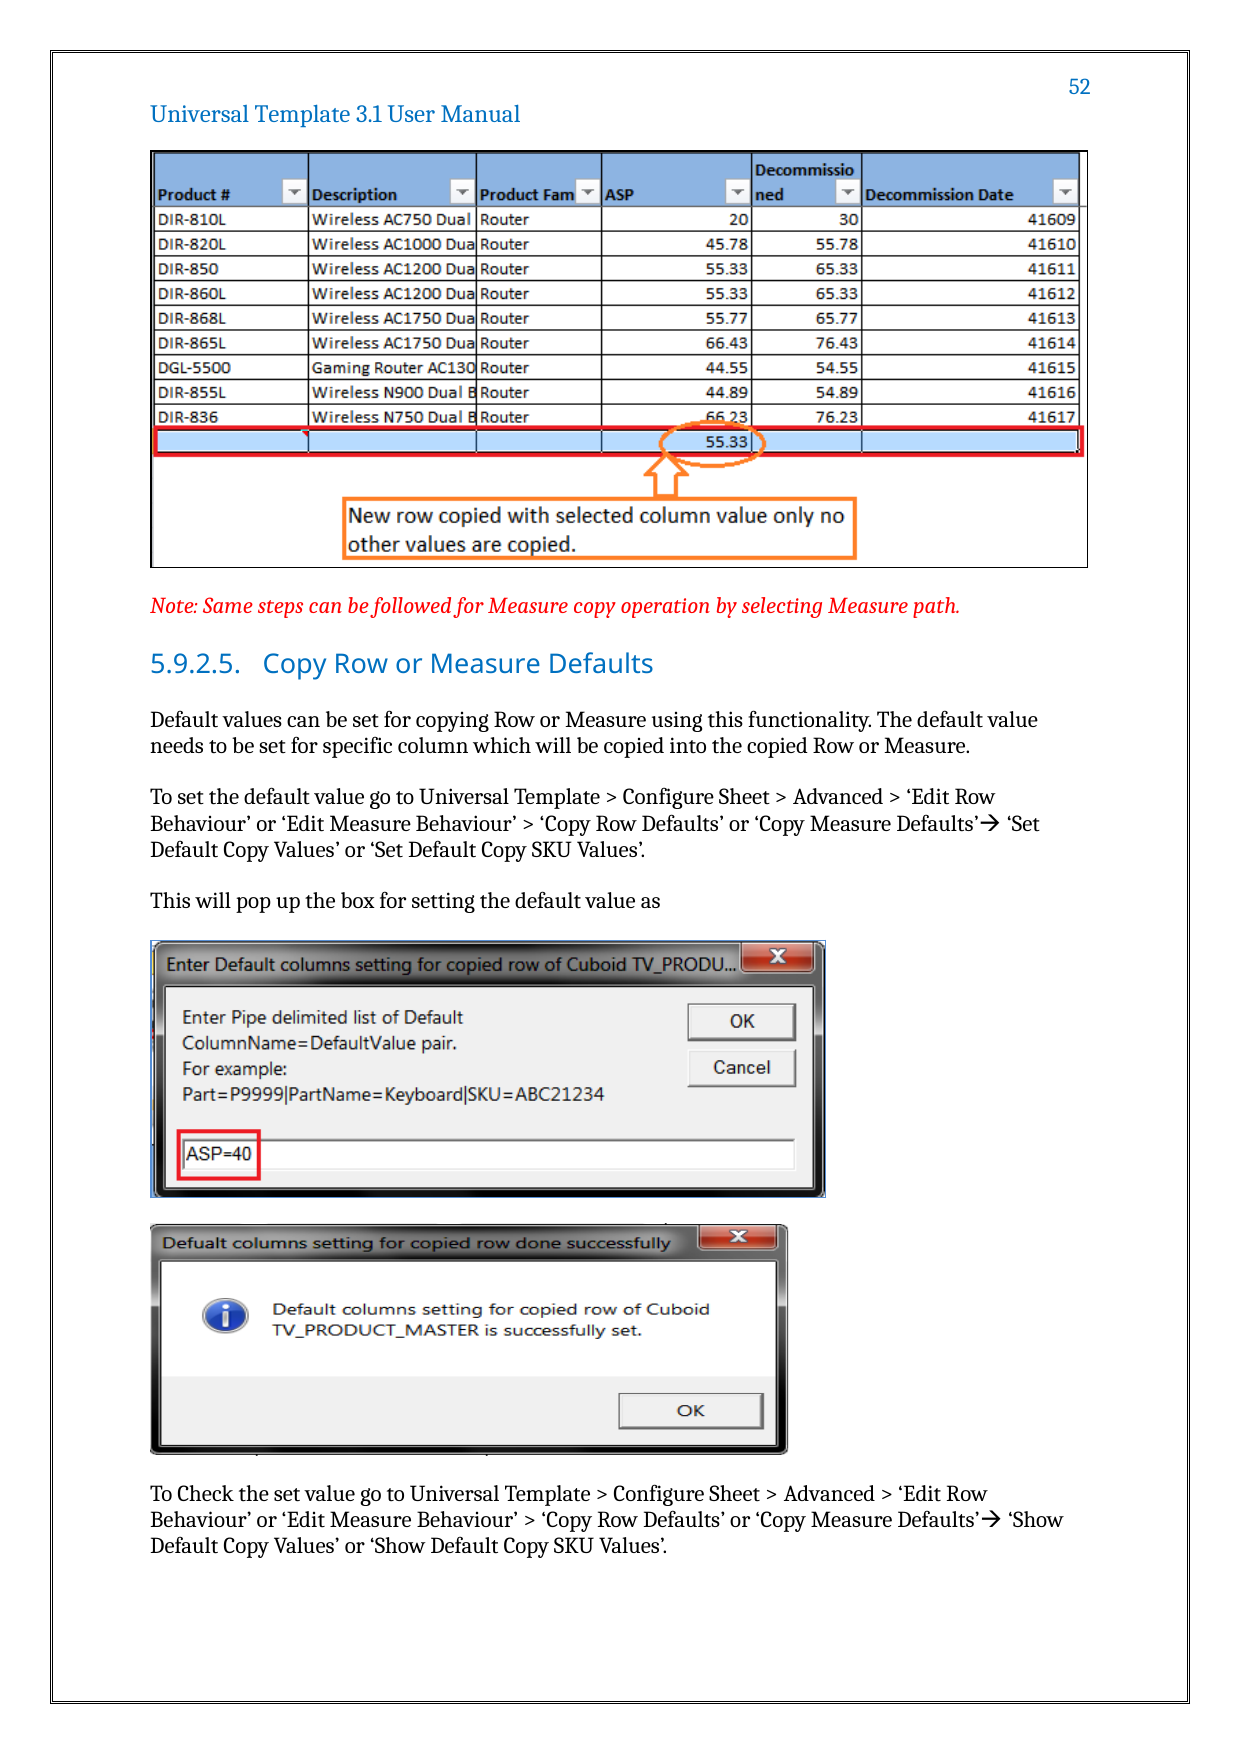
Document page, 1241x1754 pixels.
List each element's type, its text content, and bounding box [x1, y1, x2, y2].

picture [150, 1223, 789, 1456]
text This will pop up the box for setting the default value as [150, 888, 1090, 914]
text Default values can be set for copying Row or Measure using this functionality. The default value needs to be set for specific column which will be copied into the copied Row or Measure. [150, 706, 1090, 759]
subtitle Copy Row or Measure Defaults [150, 644, 1090, 681]
text To set the default value go to Universal Template > Configure Sheet > Advanced > ‘Edit Row Behaviour’ or ‘Edit Measure Behaviour’ > ‘Copy Row Defaults’ or ‘Copy Measure Defaults’ ‘Set Default Copy Values’ or ‘Set Default Copy SKU Values’. [150, 784, 1090, 863]
text To Check the set value go to Universal Template > Configure Sheet > Advanced > ‘Edit Row Behaviour’ or ‘Edit Measure Behaviour’ > ‘Copy Row Defaults’ or ‘Copy Measure Defaults’ ‘Show Default Copy Values’ or ‘Show Default Copy SKU Values’. [150, 1480, 1090, 1559]
text Note: Same steps can be followed for Measure copy operation by selecting Measure path. [150, 593, 1090, 619]
picture [152, 941, 825, 1197]
picture [152, 152, 1087, 567]
